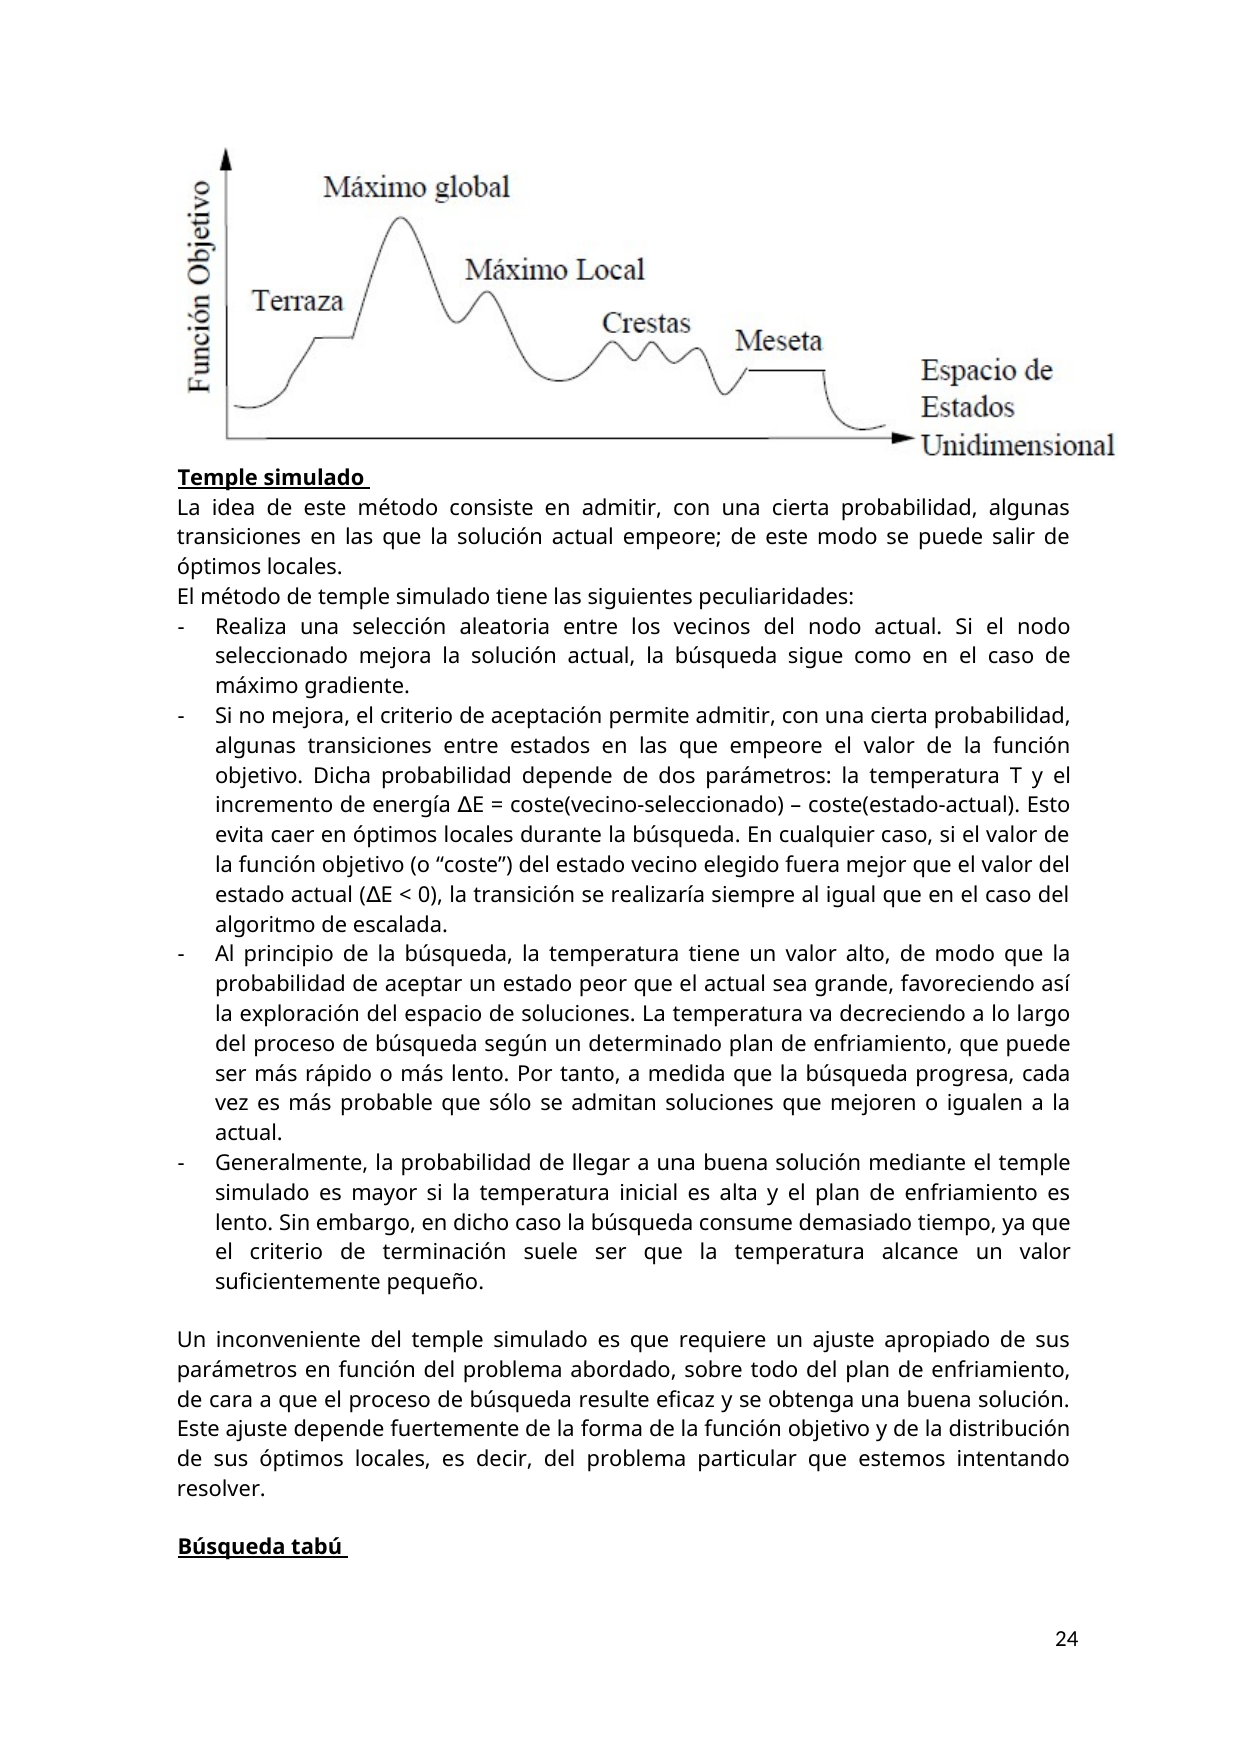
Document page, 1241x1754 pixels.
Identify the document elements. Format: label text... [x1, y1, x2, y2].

text La idea de este método consiste en admitir, con una cierta probabilidad, algunas transiciones en las que la solución actual empeore; de este modo se puede salir de óptimos locales. [177, 492, 1072, 581]
list Al principio de la búsqueda, la temperatura tiene un valor alto, de modo que la probabilidad de aceptar un estado peor que el actual sea grande, favoreciendo así la exploración del espacio de soluciones. La temperatura va decreciendo a lo largo del proceso de búsqueda según un determinado plan de enfriamiento, que puede ser más rápido o más lento. Por tanto, a medida que la búsqueda progresa, cada vez es más probable que sólo se admitan soluciones que mejoren o igualen a la actual. [177, 938, 1072, 1147]
list Si no mejora, el criterio de aceptación permite admitir, con una cierta probabilidad, algunas transiciones entre estados en las que empeore el valor de la función objetivo. Dicha probabilidad depende de dos parámetros: la temperatura T y el incremento de energía ∆E = coste(vecino-seleccionado) – coste(estado-actual). Esto evita caer en óptimos locales durante la búsqueda. En cualquier caso, si el valor de la función objetivo (o “coste”) del estado vecino elegido fuera mejor que el valor del estado actual (∆E < 0), la transición se realizaría siempre al igual que en el caso del algoritmo de escalada. [177, 700, 1072, 938]
picture [176, 147, 1118, 460]
text Temple simulado [177, 462, 1078, 492]
text Búsqueda tabú [177, 1531, 1078, 1561]
text Un inconveniente del temple simulado es que requiere un ajuste apropiado de sus parámetros en función del problema abordado, sobre todo del plan de enfriamiento, de cara a que el proceso de búsqueda resulte eficaz y se obtenga una buena solución. Este ajuste depende fuertemente de la forma de la función objetivo y de la distribución de sus óptimos locales, es decir, del problema particular que estemos intentando resolver. [177, 1324, 1072, 1503]
list Realiza una selección aleatoria entre los vecinos del nodo actual. Si el nodo seleccionado mejora la solución actual, la búsqueda sigue como en el caso de máximo gradiente. [177, 611, 1072, 700]
text El método de temple simulado tiene las siguientes peculiaridades: [177, 581, 1072, 611]
list Generalmente, la probabilidad de llegar a una buena solución mediante el temple simulado es mayor si la temperatura inicial es alta y el plan de enfriamiento es lento. Sin embargo, en dicho caso la búsqueda consume demasiado tiempo, ya que el criterio de terminación suele ser que la temperatura alcance un valor suficientemente pequeño. [177, 1147, 1072, 1296]
